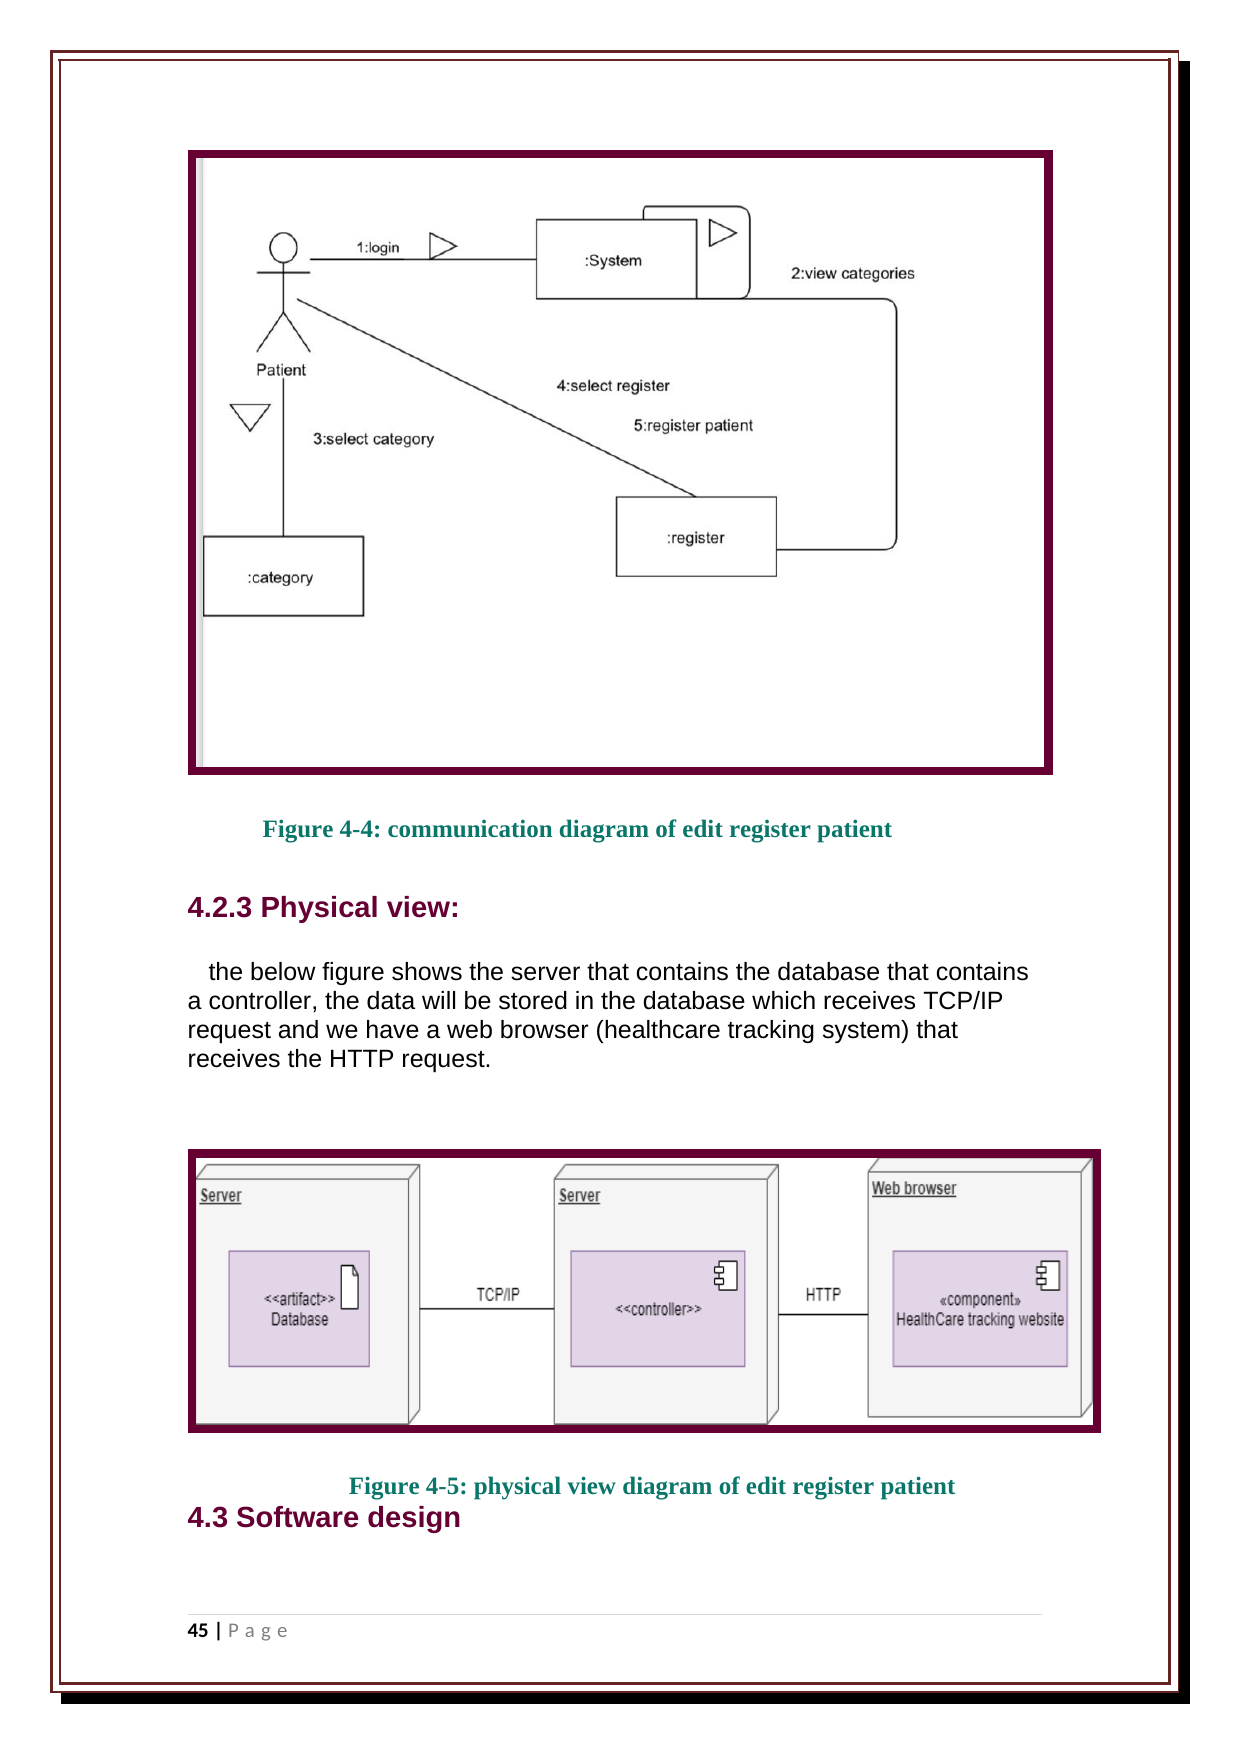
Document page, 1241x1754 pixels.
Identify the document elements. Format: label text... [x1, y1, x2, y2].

text Figure 4-4: communication diagram of edit register patient [262, 814, 1042, 842]
text 4.2.3 Physical view: [187, 890, 1042, 924]
picture [196, 158, 1044, 767]
text 4.3 Software design [187, 1500, 1042, 1534]
picture [196, 1158, 1093, 1425]
text Figure 4-5: physical view diagram of edit register patient [262, 1471, 1042, 1500]
text the below figure shows the server that contains the database that contains a controller, the data will be stored in the database which receives TCP/IP request and we have a web browser (healthcare tracking system) that receives the HTTP request. [187, 957, 1042, 1072]
